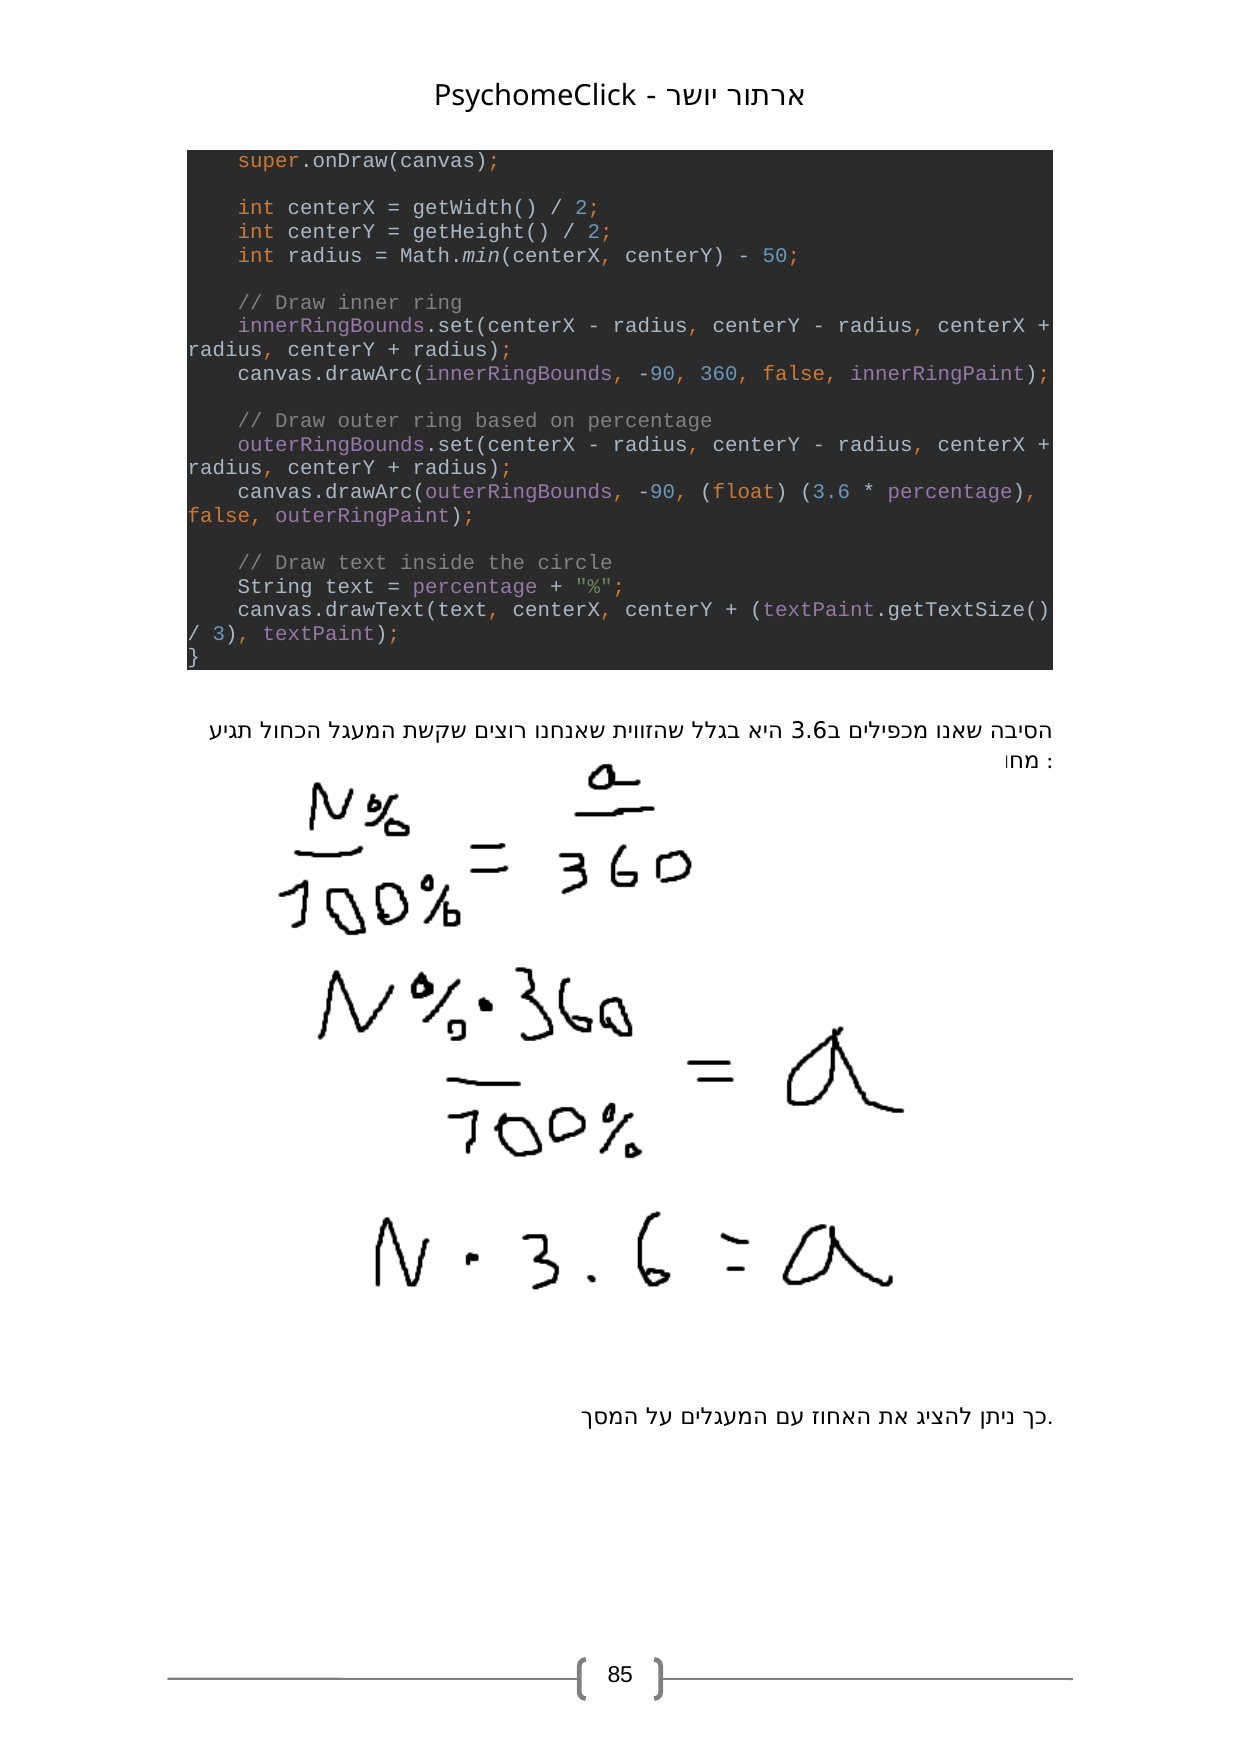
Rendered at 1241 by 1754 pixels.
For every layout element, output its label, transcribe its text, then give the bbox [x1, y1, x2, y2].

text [187, 150, 1053, 670]
text הסיבה שאנו מכפילים ב3.6 היא בגלל שהזווית שאנחנו רוצים שקשת המעגל הכחול תגיע מחושבת כך : [187, 717, 1053, 774]
text כך ניתן להציג את האחוז עם המעגלים על המסך. [187, 1402, 1053, 1430]
picture [214, 746, 1007, 1360]
